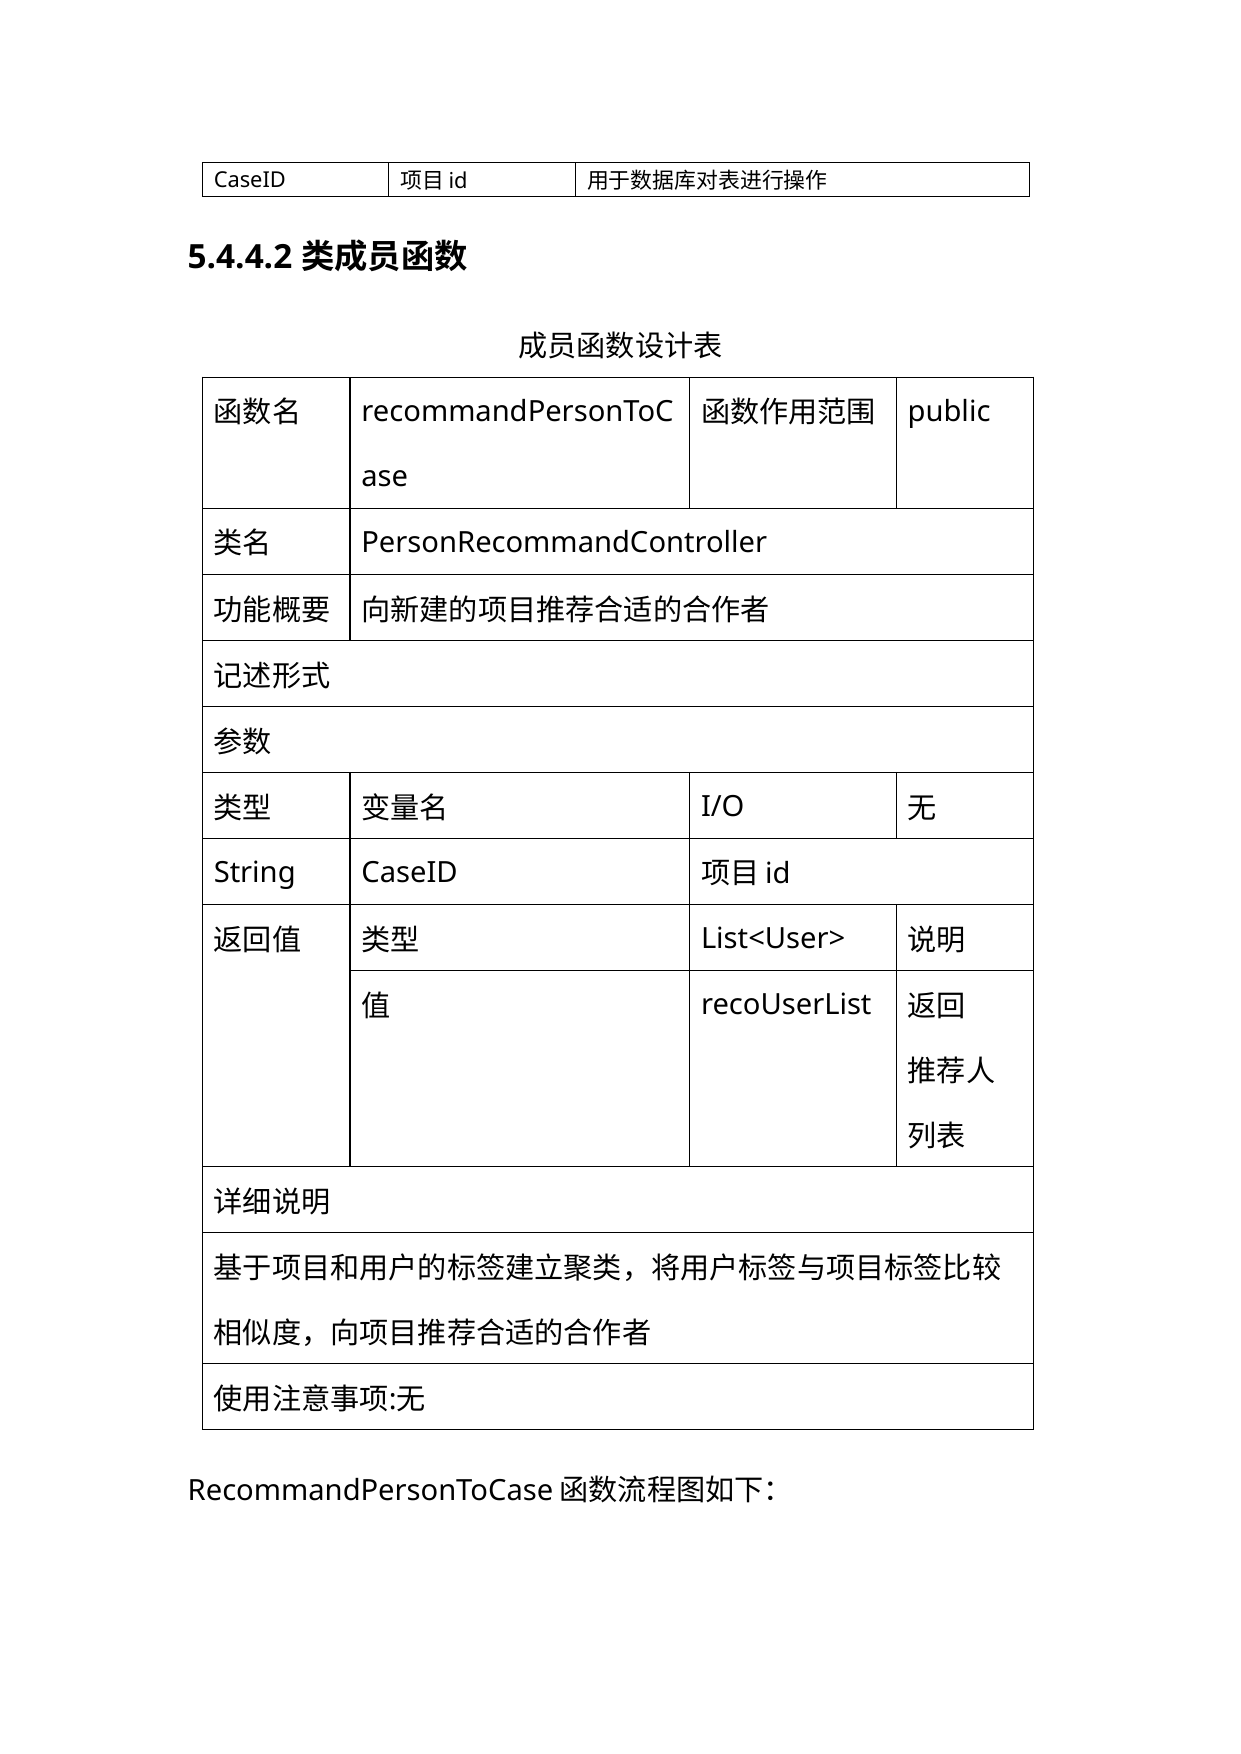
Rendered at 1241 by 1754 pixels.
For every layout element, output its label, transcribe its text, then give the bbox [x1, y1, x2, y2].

table_cell 说明 [897, 905, 1033, 970]
table_cell CaseID [203, 163, 388, 196]
text 成员函数设计表 [187, 312, 1053, 377]
table_header 函数作用范围 [690, 378, 896, 508]
table_cell 变量名 [351, 773, 689, 838]
table_cell 向新建的项目推荐合适的合作者 [351, 575, 1033, 640]
table_cell 返回值 [203, 905, 349, 1166]
table_cell 记述形式 [203, 641, 1033, 706]
table_cell 参数 [203, 707, 1033, 772]
text RecommandPersonToCase函数流程图如下： [187, 1455, 1053, 1520]
table_cell 返回 推荐人列表 [897, 971, 1033, 1166]
table_cell PersonRecommandController [351, 509, 1033, 574]
table_cell List<User> [690, 905, 896, 970]
table_header public [897, 378, 1033, 508]
table_cell 类型 [203, 773, 349, 838]
text 5.4.4.2 类成员函数 [187, 222, 1053, 287]
table_cell 类名 [203, 509, 349, 574]
table_cell recoUserList [690, 971, 896, 1166]
table_cell String [203, 839, 349, 904]
table_cell CaseID [351, 839, 689, 904]
table_cell 类型 [351, 905, 689, 970]
table_header recommandPersonToCase [351, 378, 689, 508]
table_cell 无 [897, 773, 1033, 838]
table_cell I/O [690, 773, 896, 838]
table_cell 使用注意事项:无 [203, 1364, 1033, 1429]
table_cell 详细说明 [203, 1167, 1033, 1232]
table_cell 用于数据库对表进行操作 [576, 163, 1029, 196]
table_cell 值 [351, 971, 689, 1166]
table_header 函数名 [203, 378, 349, 508]
table_cell 基于项目和用户的标签建立聚类，将用户标签与项目标签比较相似度，向项目推荐合适的合作者 [203, 1233, 1033, 1363]
table_cell 功能概要 [203, 575, 349, 640]
table_cell 项目id [690, 839, 1033, 904]
table_cell 项目id [389, 163, 575, 196]
